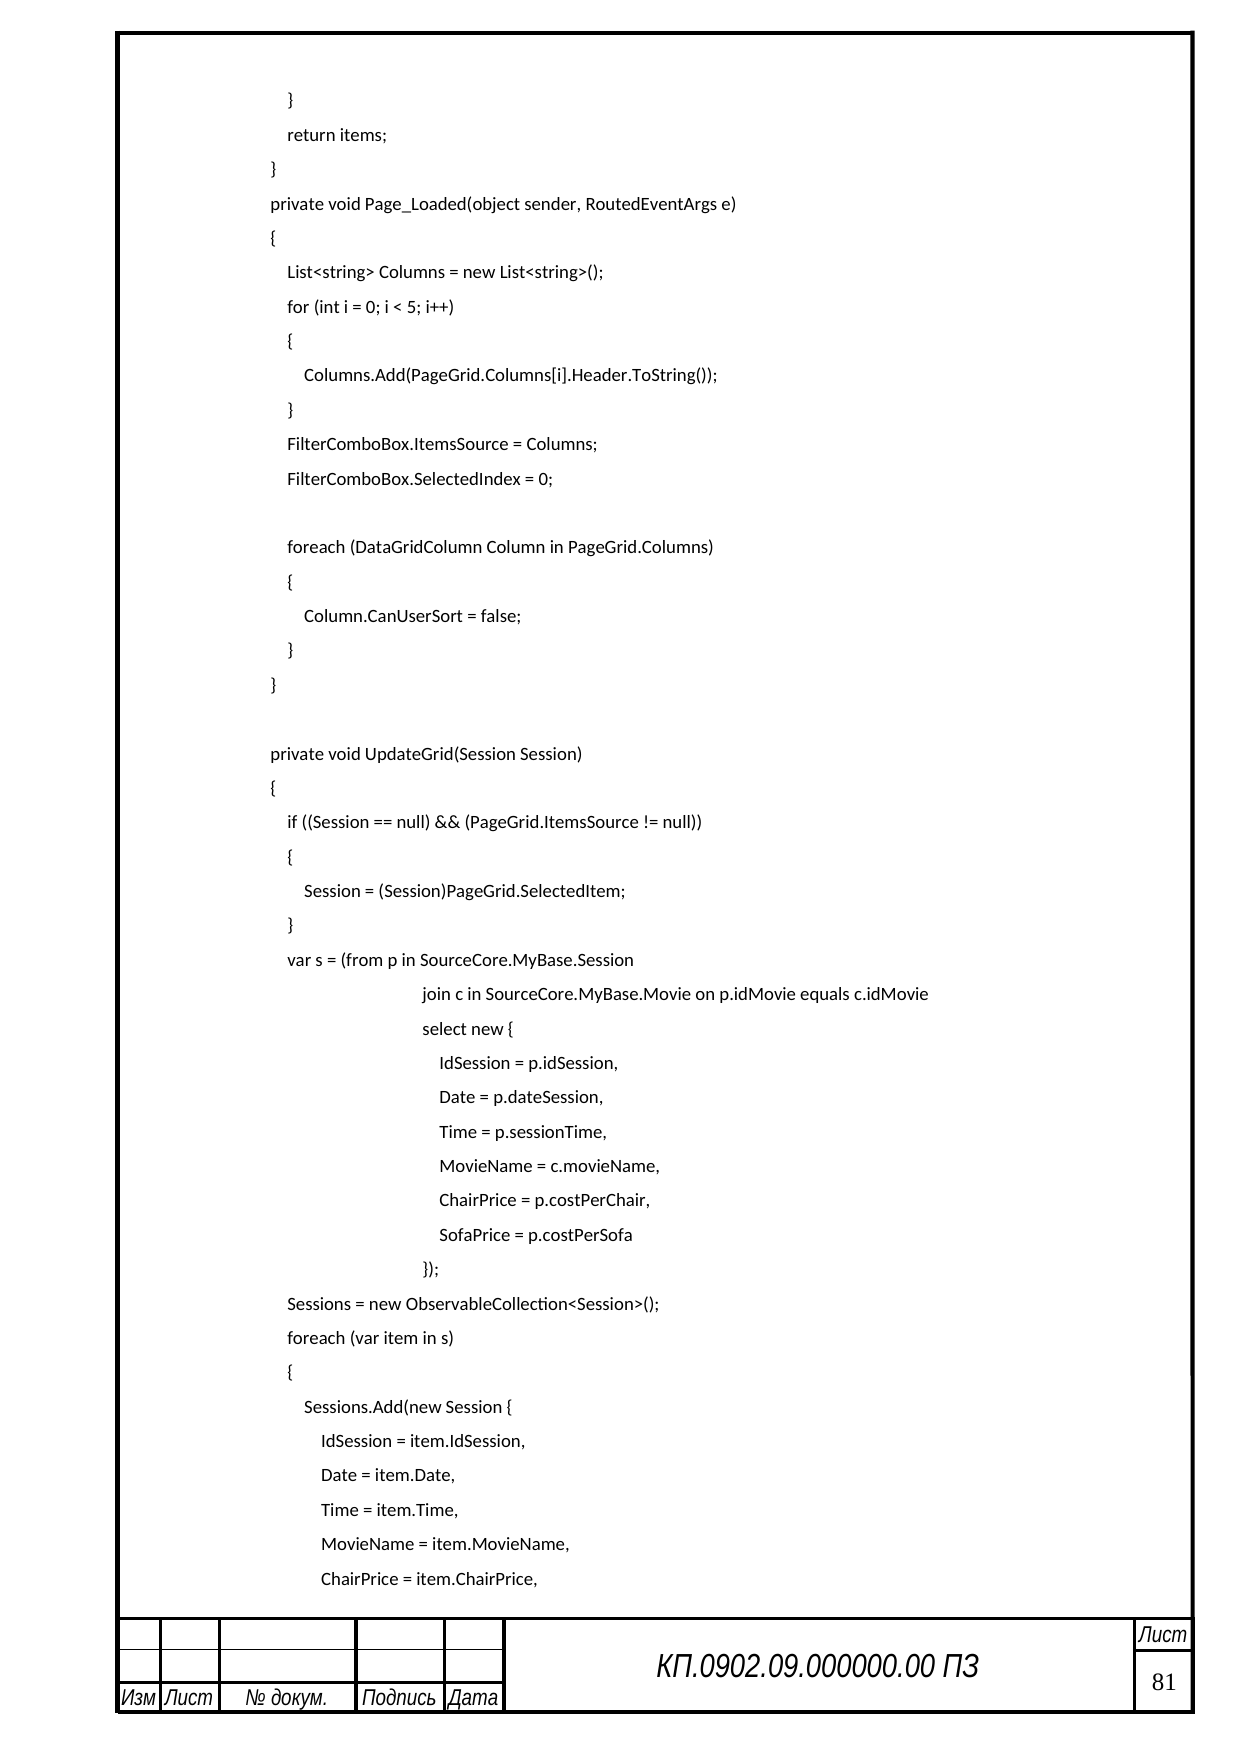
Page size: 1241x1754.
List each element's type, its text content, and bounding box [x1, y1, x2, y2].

text MovieName = c.movieName, [148, 1154, 1164, 1177]
text Column.CanUserSort = false; [148, 604, 1164, 627]
text { [148, 1361, 1164, 1383]
text }); [148, 1257, 1164, 1280]
text { [148, 570, 1164, 593]
text { [148, 776, 1164, 799]
text FilterComboBox.ItemsSource = Columns; [148, 432, 1164, 455]
text Date = p.dateSession, [148, 1086, 1164, 1108]
text { [148, 845, 1164, 868]
text foreach (var item in s) [148, 1326, 1164, 1349]
text } [148, 914, 1164, 937]
text private void UpdateGrid(Session Session) [148, 742, 1164, 765]
text Time = item.Time, [148, 1498, 1164, 1521]
text } [148, 398, 1164, 421]
text SofaPrice = p.costPerSofa [148, 1223, 1164, 1246]
text Session = (Session)PageGrid.SelectedItem; [148, 879, 1164, 902]
text Columns.Add(PageGrid.Columns[i].Header.ToString()); [148, 364, 1164, 387]
text Date = item.Date, [148, 1464, 1164, 1487]
text } [148, 157, 1164, 180]
text } [148, 673, 1164, 696]
text return items; [148, 123, 1164, 146]
text IdSession = item.IdSession, [148, 1429, 1164, 1452]
text for (int i = 0; i < 5; i++) [148, 295, 1164, 318]
text Sessions.Add(new Session { [148, 1395, 1164, 1418]
text } [148, 639, 1164, 662]
text List<string> Columns = new List<string>(); [148, 261, 1164, 283]
text var s = (from p in SourceCore.MyBase.Session [148, 948, 1164, 971]
text { [148, 329, 1164, 352]
text if ((Session == null) && (PageGrid.ItemsSource != null)) [148, 811, 1164, 833]
text FilterComboBox.SelectedIndex = 0; [148, 467, 1164, 490]
text join c in SourceCore.MyBase.Movie on p.idMovie equals c.idMovie [148, 982, 1164, 1005]
text } [148, 89, 1164, 112]
text private void Page_Loaded(object sender, RoutedEventArgs e) [148, 192, 1164, 215]
text IdSession = p.idSession, [148, 1051, 1164, 1074]
text MovieName = item.MovieName, [148, 1532, 1164, 1555]
text ChairPrice = p.costPerChair, [148, 1189, 1164, 1212]
text { [148, 226, 1164, 249]
text Time = p.sessionTime, [148, 1120, 1164, 1143]
text select new { [148, 1017, 1164, 1040]
text Sessions = new ObservableCollection<Session>(); [148, 1292, 1164, 1315]
text foreach (DataGridColumn Column in PageGrid.Columns) [148, 536, 1164, 558]
text ChairPrice = item.ChairPrice, [148, 1567, 1164, 1590]
